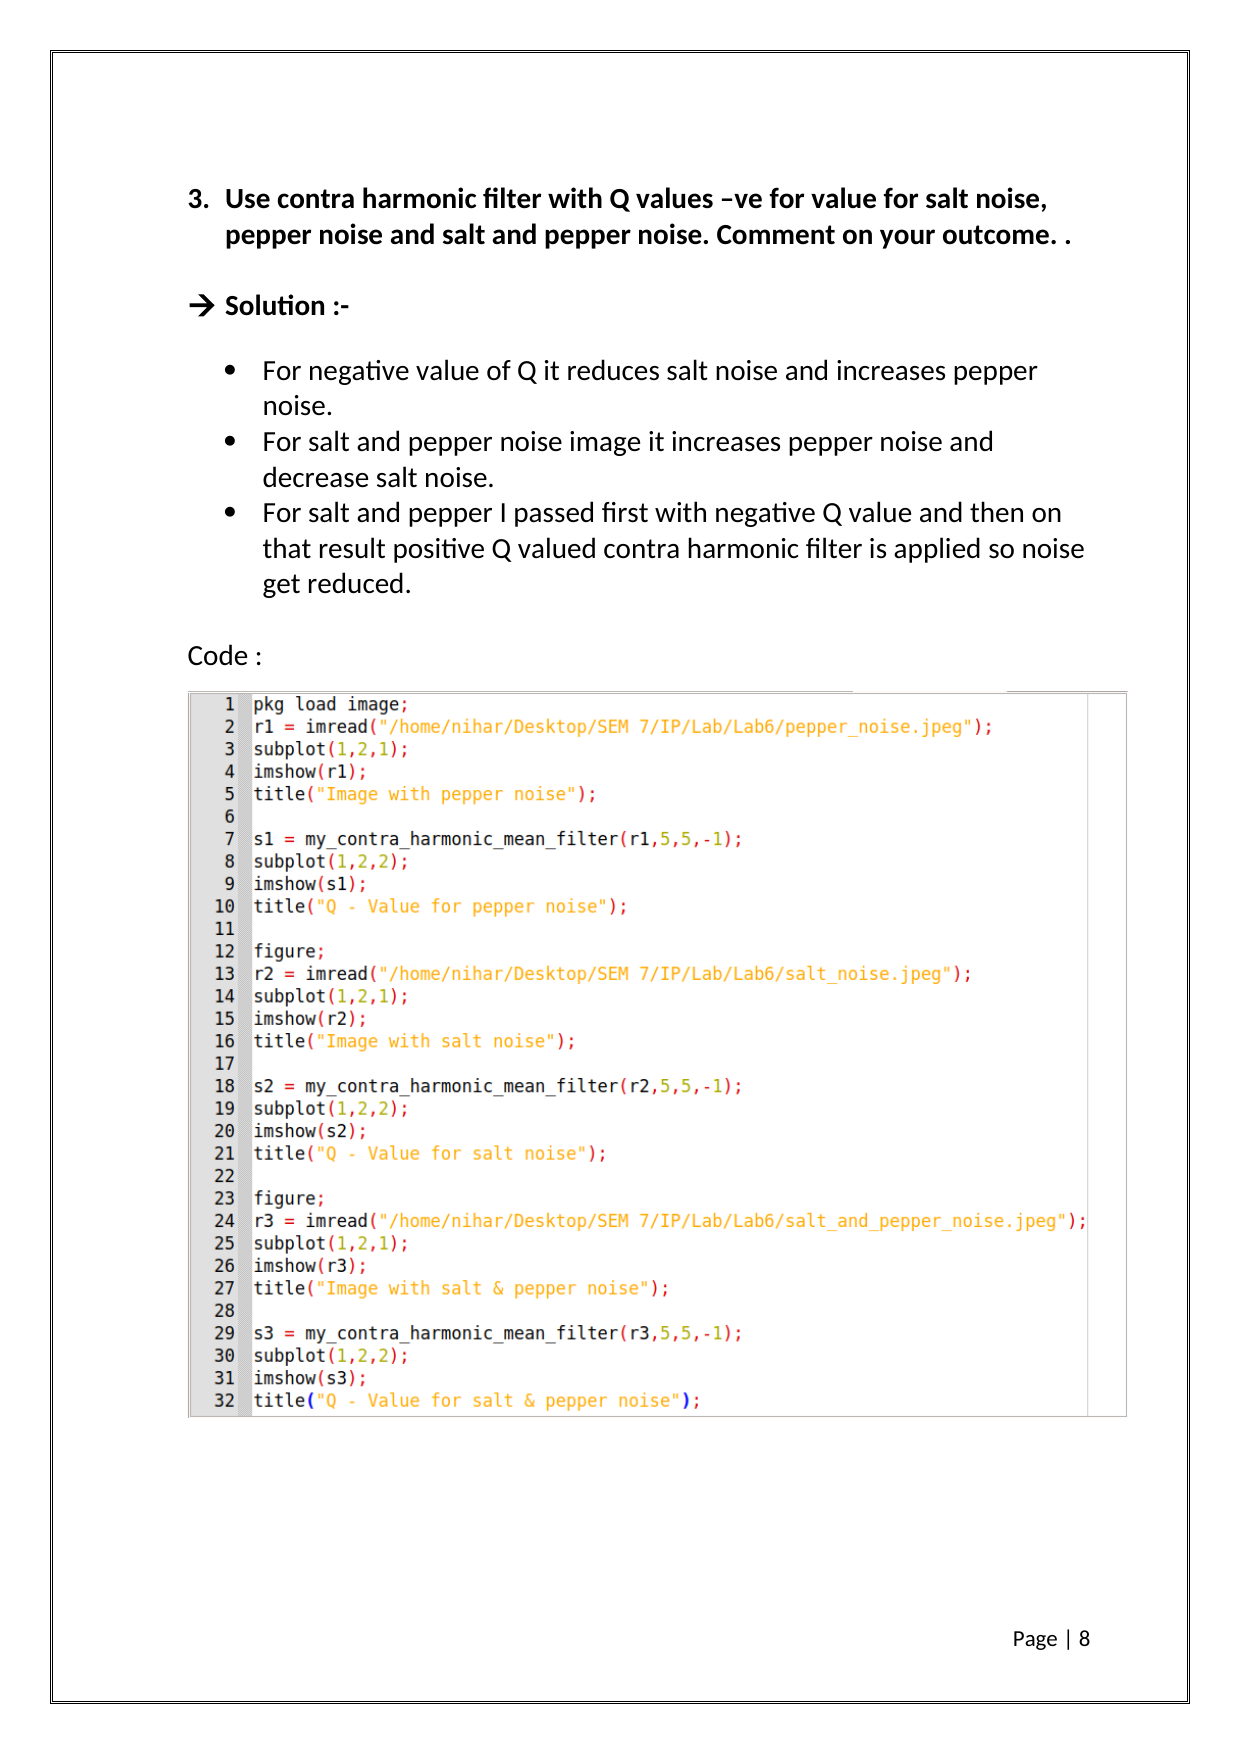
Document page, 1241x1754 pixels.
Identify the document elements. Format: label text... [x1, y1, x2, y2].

picture [187, 691, 1128, 1418]
list Use contra harmonic filter with Q values –ve for value for salt noise, pepper noise and salt and pepper noise. Comment on your outcome. . [187, 181, 1090, 252]
list For salt and pepper I passed first with negative Q value and then on that result positive Q valued contra harmonic filter is applied so noise get reduced. [225, 494, 1090, 601]
list For salt and pepper noise image it increases pepper noise and decrease salt noise. [225, 423, 1090, 494]
text Code : [187, 637, 1090, 672]
list For negative value of Q it reduces salt noise and increases pepper noise. [225, 352, 1090, 423]
list Solution :- [187, 287, 1090, 323]
